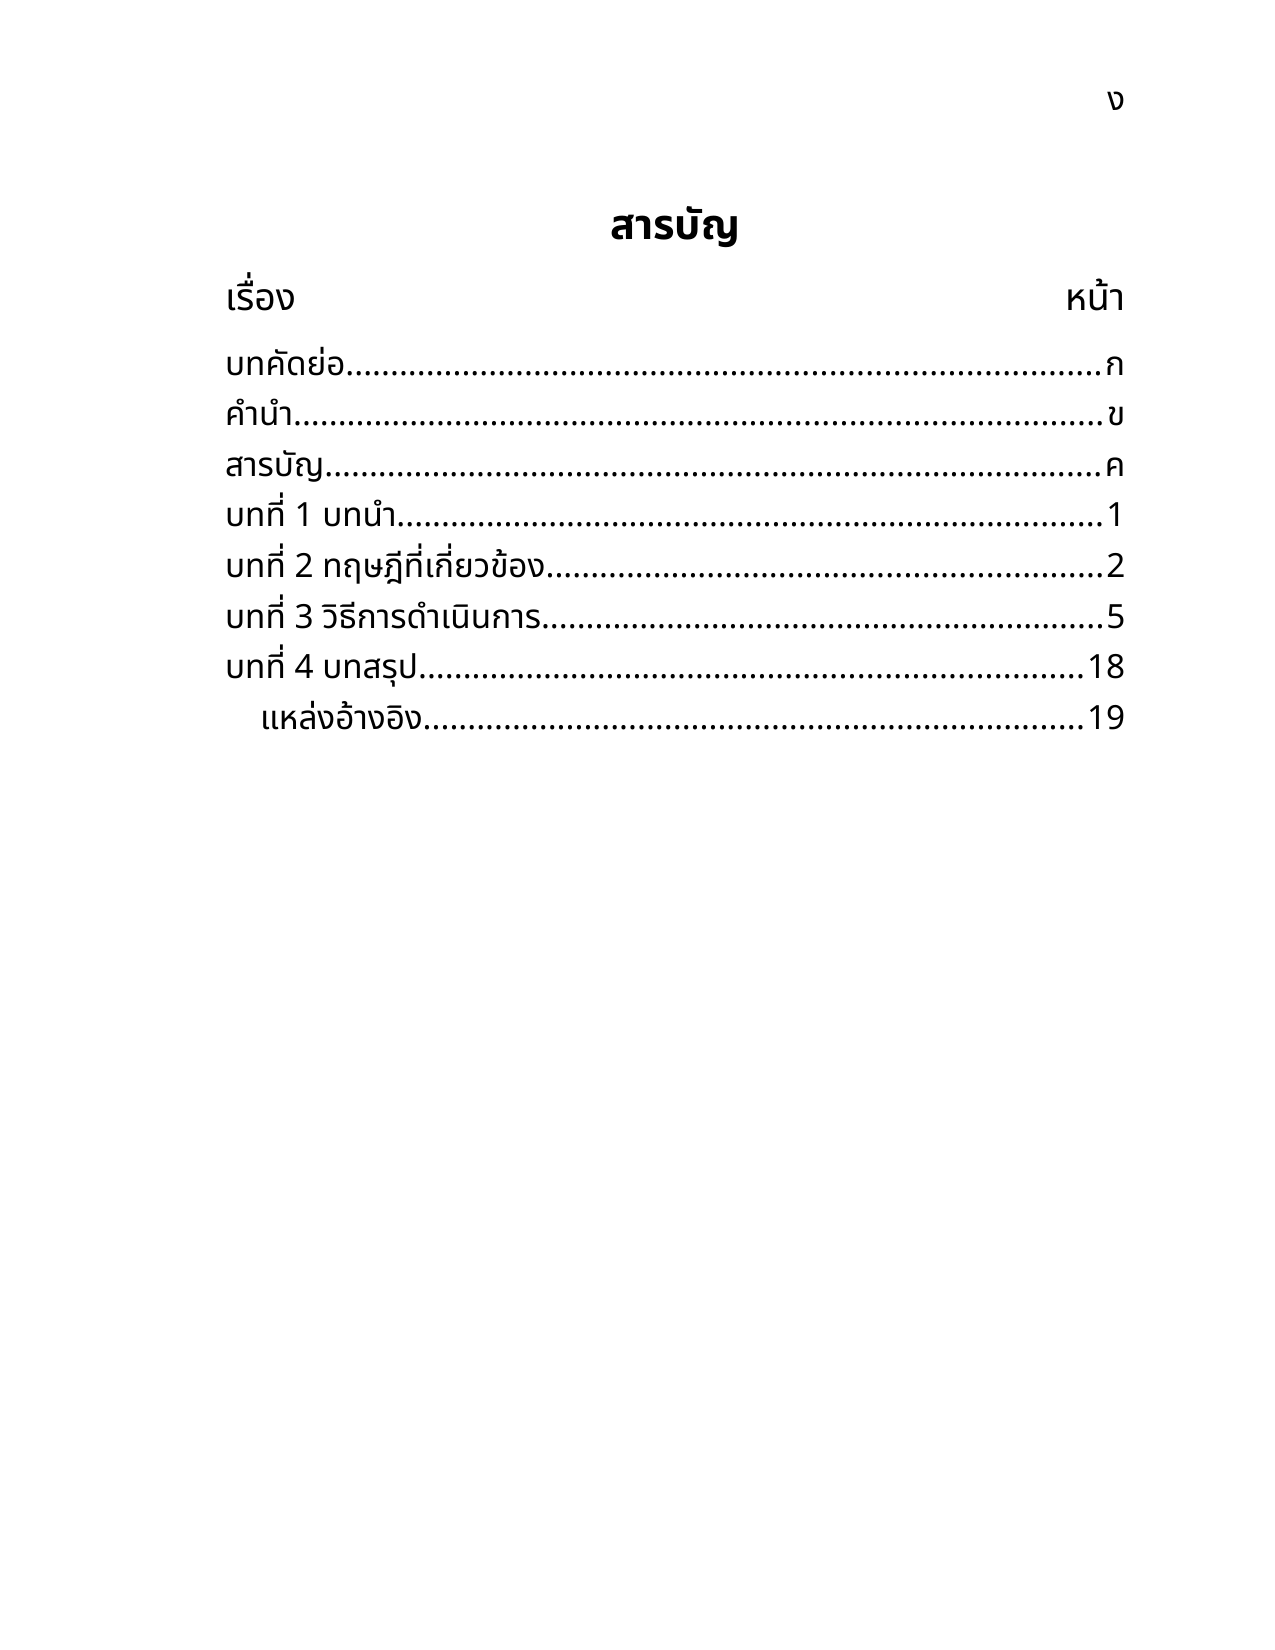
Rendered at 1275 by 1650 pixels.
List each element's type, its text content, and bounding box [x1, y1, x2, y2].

text คำนำ ข [225, 390, 1125, 441]
text บทที่ 1 บทนำ 1 [225, 491, 1125, 542]
text บทคัดย่อ ก [225, 340, 1125, 390]
text บทที่ 2 ทฤษฎีที่เกี่ยวข้อง 2 [225, 542, 1125, 592]
text แหล่งอ้างอิง 19 [225, 694, 1125, 744]
text บทที่ 3 วิธีการดำเนินการ 5 [225, 592, 1125, 643]
text เรื่อง หน้า [225, 271, 1125, 327]
text สารบัญ [225, 195, 1125, 258]
text บทที่ 4 บทสรุป 18 [225, 643, 1125, 694]
text สารบัญ ค [225, 441, 1125, 491]
